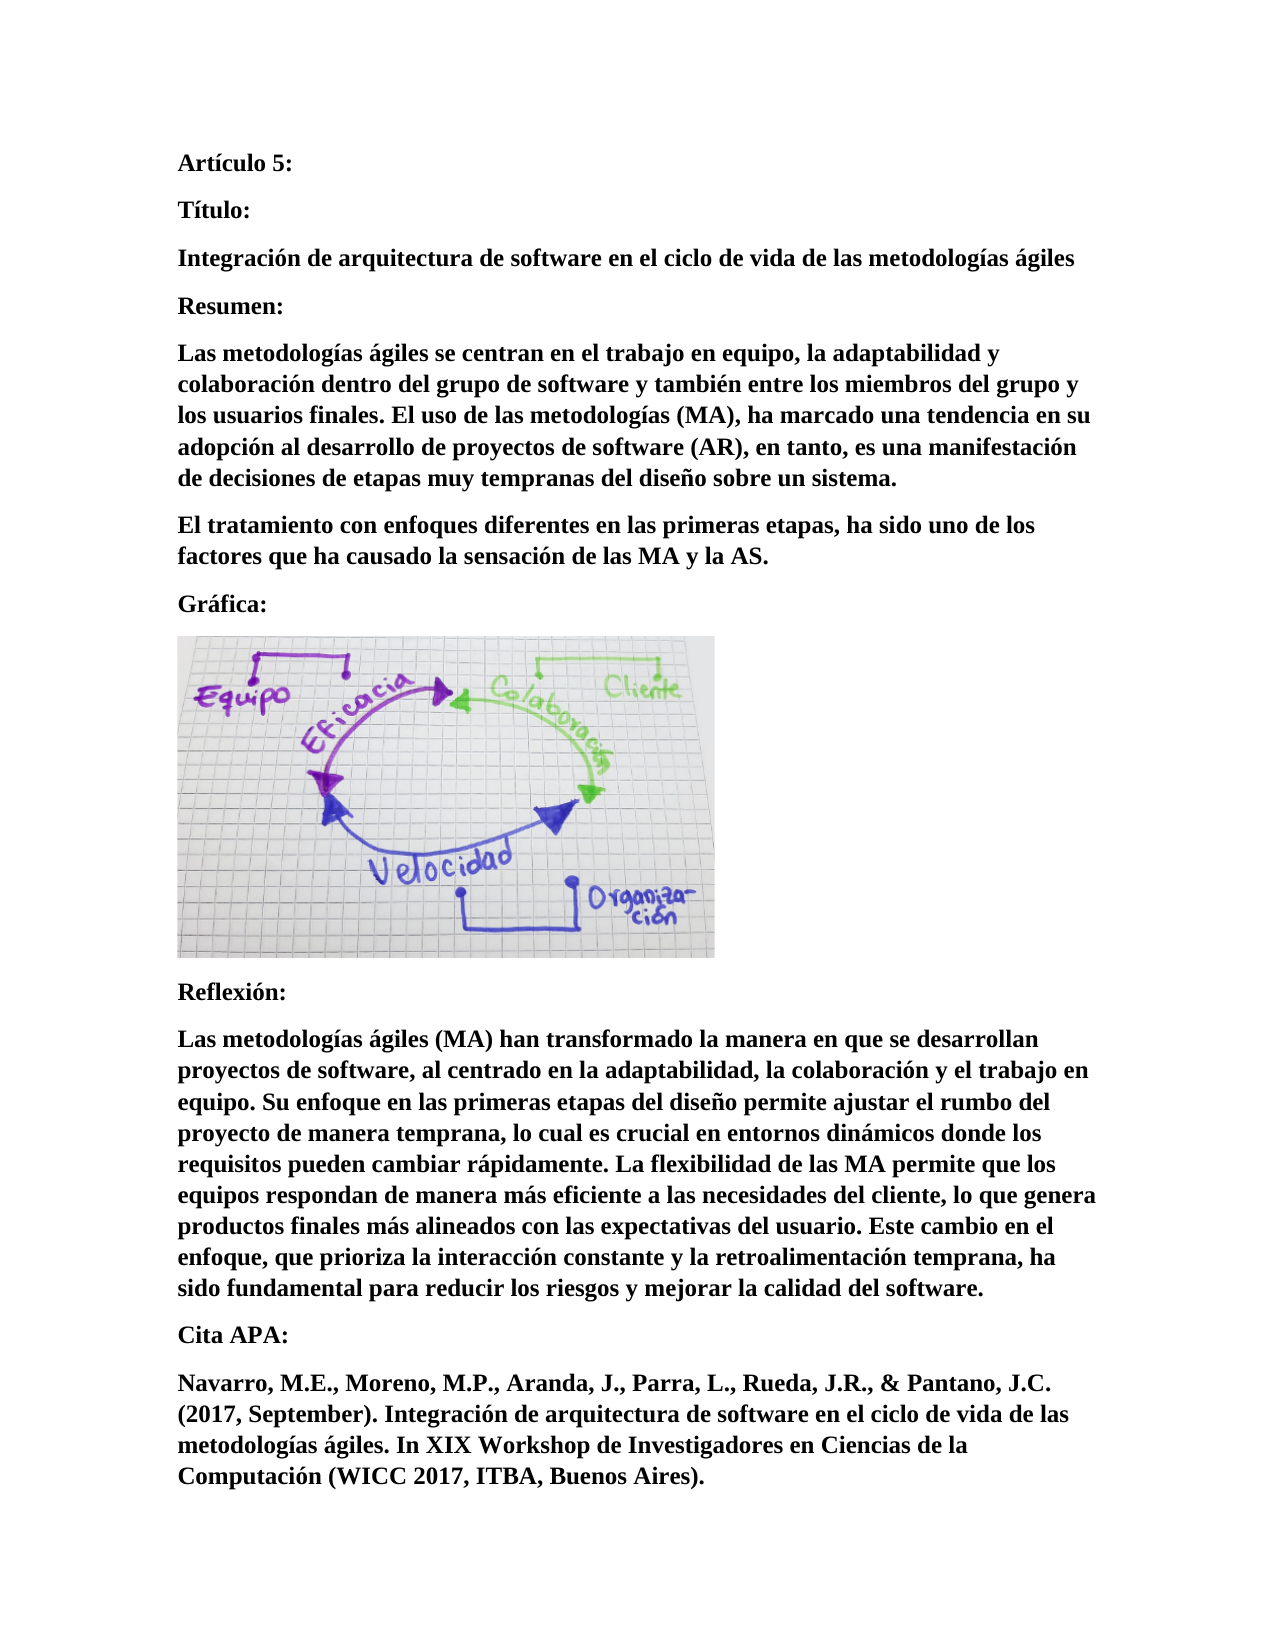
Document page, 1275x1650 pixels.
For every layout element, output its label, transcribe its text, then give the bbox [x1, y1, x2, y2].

text Cita APA: [177, 1321, 1098, 1349]
picture [177, 636, 715, 958]
text Navarro, M.E., Moreno, M.P., Aranda, J., Parra, L., Rueda, J.R., & Pantano, J.C. (2017, September). Integración de arquitectura de software en el ciclo de vida de las metodologías ágiles. In XIX Workshop de Investigadores en Ciencias de la Computación (WICC 2017, ITBA, Buenos Aires). [177, 1368, 1098, 1490]
text Las metodologías ágiles se centran en el trabajo en equipo, la adaptabilidad y colaboración dentro del grupo de software y también entre los miembros del grupo y los usuarios finales. El uso de las metodologías (MA), ha marcado una tendencia en su adopción al desarrollo de proyectos de software (AR), en tanto, es una manifestación de decisiones de etapas muy tempranas del diseño sobre un sistema. [177, 338, 1098, 491]
text Título: [177, 195, 1098, 224]
text Gráfica: [177, 589, 1098, 618]
text Las metodologías ágiles (MA) han transformado la manera en que se desarrollan proyectos de software, al centrado en la adaptabilidad, la colaboración y el trabajo en equipo. Su enfoque en las primeras etapas del diseño permite ajustar el rumbo del proyecto de manera temprana, lo cual es crucial en entornos dinámicos donde los requisitos pueden cambiar rápidamente. La flexibilidad de las MA permite que los equipos respondan de manera más eficiente a las necesidades del cliente, lo que genera productos finales más alineados con las expectativas del usuario. Este cambio en el enfoque, que prioriza la interacción constante y la retroalimentación temprana, ha sido fundamental para reducir los riesgos y mejorar la calidad del software. [177, 1024, 1098, 1302]
text El tratamiento con enfoques diferentes en las primeras etapas, ha sido uno de los factores que ha causado la sensación de las MA y la AS. [177, 510, 1098, 570]
text Resumen: [177, 291, 1098, 319]
text Reflexión: [177, 977, 1098, 1006]
text Artículo 5: [177, 148, 1098, 176]
text Integración de arquitectura de software en el ciclo de vida de las metodologías ágiles [177, 243, 1098, 272]
